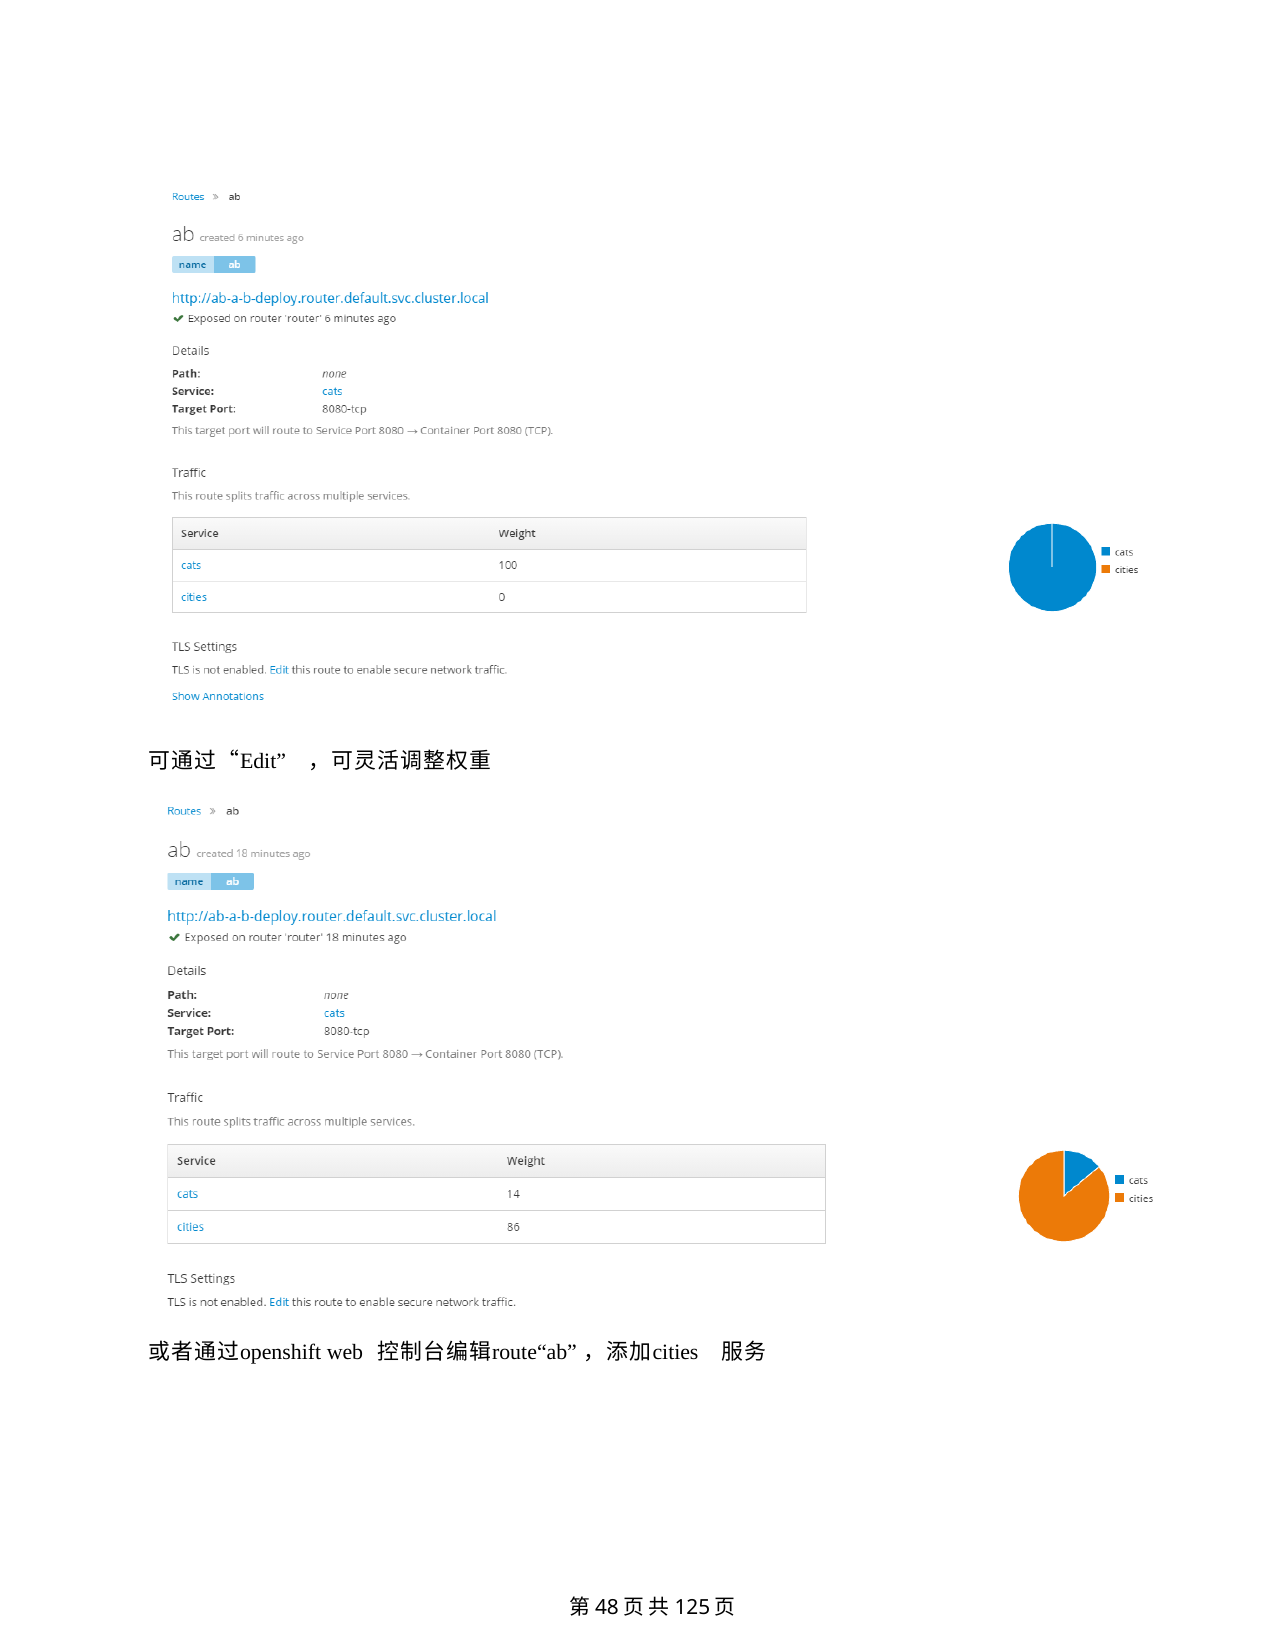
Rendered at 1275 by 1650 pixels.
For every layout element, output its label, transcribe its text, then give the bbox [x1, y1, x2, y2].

picture [148, 801, 1158, 1311]
picture [148, 183, 1158, 709]
text 或者通过openshift web控制台编辑route“ab”，添加cities服务 [148, 1331, 1156, 1368]
text 可通过“Edit”，可灵活调整权重 [148, 740, 1156, 777]
